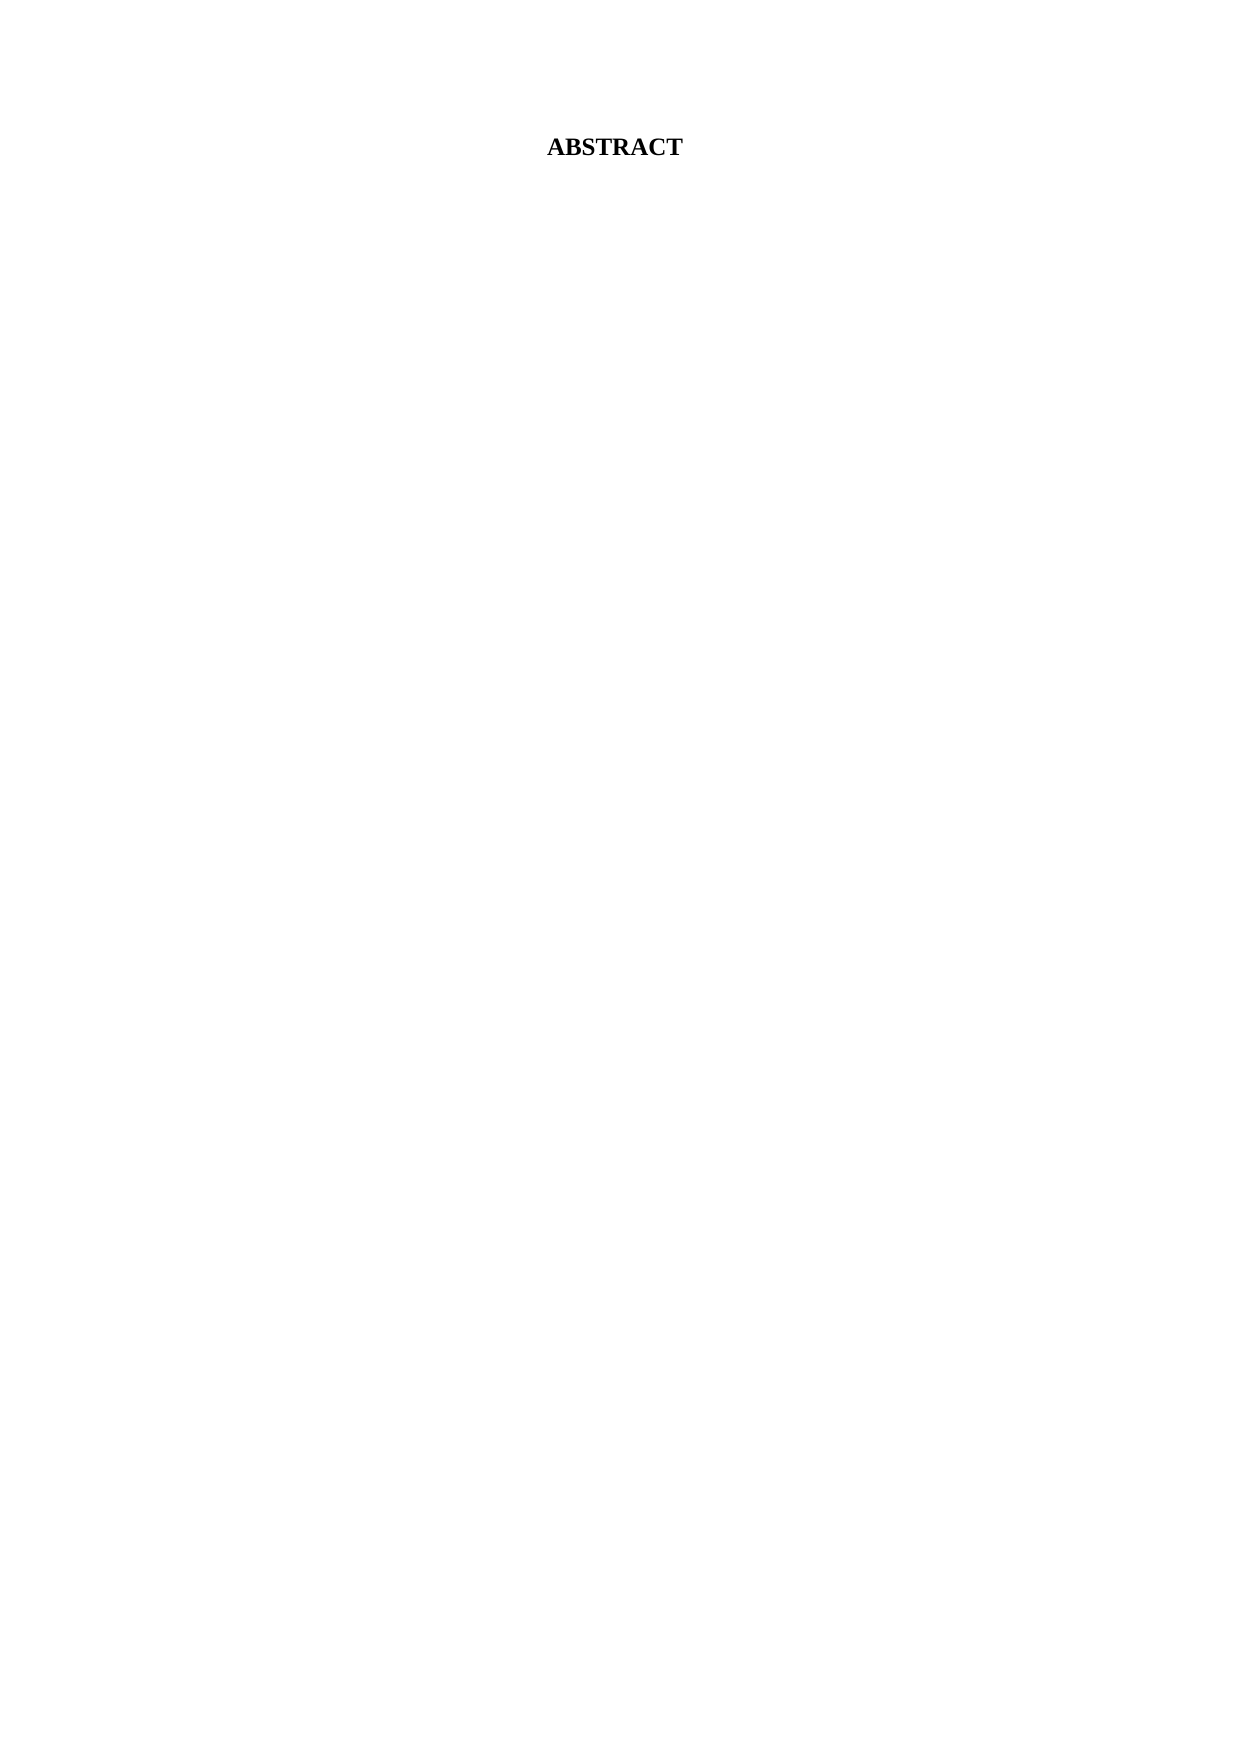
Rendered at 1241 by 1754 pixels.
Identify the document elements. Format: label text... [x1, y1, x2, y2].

text ABSTRACT [167, 132, 1062, 161]
